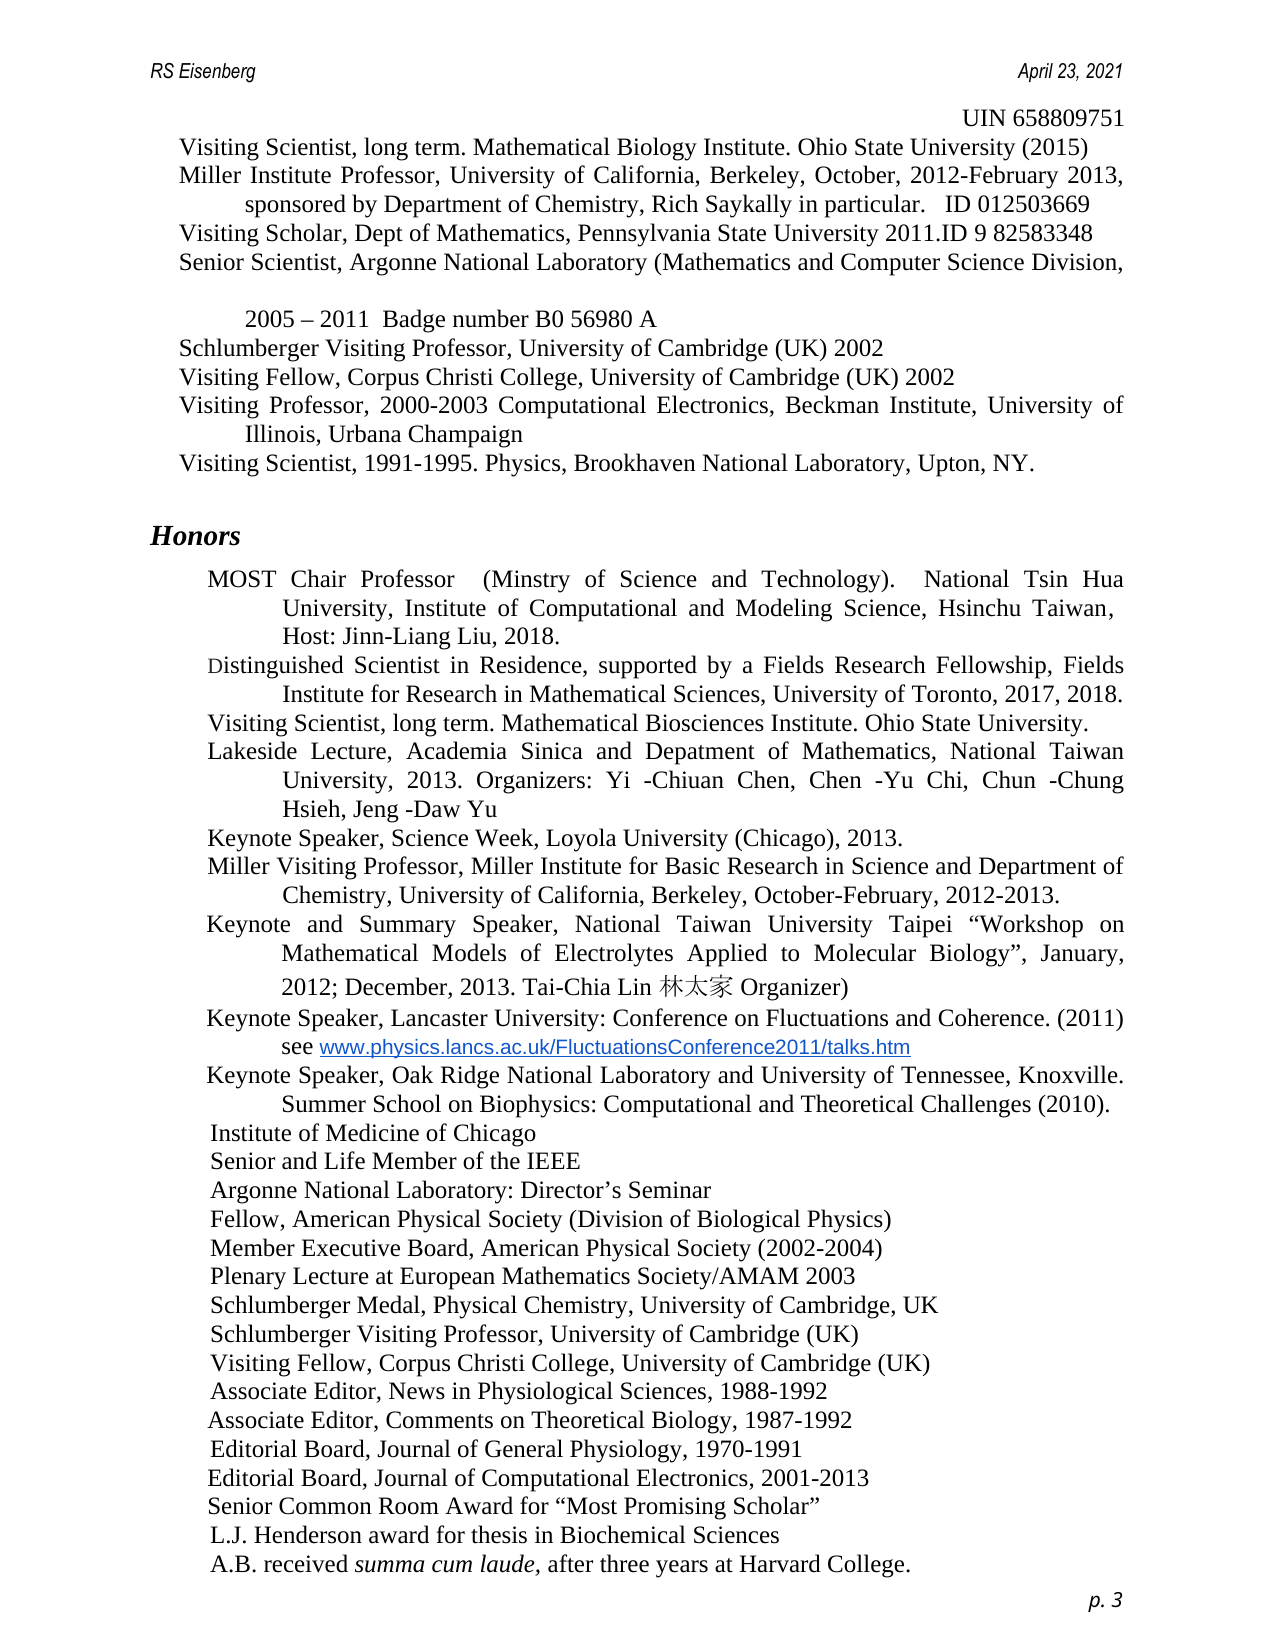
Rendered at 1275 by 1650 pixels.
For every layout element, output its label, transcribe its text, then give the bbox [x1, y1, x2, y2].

text Schlumberger Visiting Professor, University of Cambridge (UK) [210, 1319, 1125, 1348]
text Fellow, American Physical Society (Division of Biological Physics) [210, 1204, 1125, 1233]
text A.B. received summa cum laude, after three years at Harvard College. [210, 1549, 1125, 1578]
text Distinguished Scientist in Residence, supported by a Fields Research Fellowship, Fields Institute for Research in Mathematical Sciences, University of Toronto, 2017, 2018. [207, 650, 1125, 708]
text Senior Common Room Award for “Most Promising Scholar” [207, 1491, 1125, 1520]
text Visiting Fellow, Corpus Christi College, University of Cambridge (UK) 2002 [178, 362, 1125, 390]
text Keynote Speaker, Oak Ridge National Laboratory and University of Tennessee, Knoxville. Summer School on Biophysics: Computational and Theoretical Challenges (2010). [206, 1060, 1125, 1118]
text Plenary Lecture at European Mathematics Society/AMAM 2003 [210, 1261, 1125, 1290]
text Miller Institute Professor, University of California, Berkeley, October, 2012-February 2013, sponsored by Department of Chemistry, Rich Saykally in particular. ID 012503669 [178, 160, 1125, 218]
text Honors [150, 518, 1125, 551]
text Editorial Board, Journal of General Physiology, 1970-1991 [210, 1434, 1125, 1463]
text UIN 658809751 [178, 103, 1125, 132]
text Member Executive Board, American Physical Society (2002-2004) [210, 1233, 1125, 1261]
text Senior and Life Member of the IEEE [210, 1146, 1125, 1175]
text Schlumberger Medal, Physical Chemistry, University of Cambridge, UK [210, 1290, 1125, 1319]
text Visiting Scientist, 1991-1995. Physics, Brookhaven National Laboratory, Upton, NY. [178, 448, 1125, 477]
text Visiting Scientist, long term. Mathematical Biology Institute. Ohio State University (2015) [178, 132, 1125, 160]
text Keynote Speaker, Lancaster University: Conference on Fluctuations and Coherence. (2011) see www.physics.lancs.ac.uk/FluctuationsConference2011/talks.htm [206, 1003, 1125, 1060]
text Lakeside Lecture, Academia Sinica and Depatment of Mathematics, National Taiwan University, 2013. Organizers: Yi -Chiuan Chen, Chen -Yu Chi, Chun -Chung Hsieh, Jeng -Daw Yu [207, 736, 1125, 823]
text Associate Editor, News in Physiological Sciences, 1988-1992 [210, 1376, 1125, 1405]
text Visiting Fellow, Corpus Christi College, University of Cambridge (UK) [210, 1348, 1125, 1376]
text MOST Chair Professor (Minstry of Science and Technology). National Tsin Hua University, Institute of Computational and Modeling Science, Hsinchu Taiwan, Host: Jinn-Liang Liu, 2018. [207, 564, 1125, 650]
text Keynote and Summary Speaker, National Taiwan University Taipei “Workshop on Mathematical Models of Electrolytes Applied to Molecular Biology”, January, 2012; December, 2013. Tai-Chia Lin 林太家 Organizer) [206, 909, 1125, 1003]
text Keynote Speaker, Science Week, Loyola University (Chicago), 2013. [207, 823, 1125, 851]
text Editorial Board, Journal of Computational Electronics, 2001-2013 [207, 1463, 1125, 1491]
text Schlumberger Visiting Professor, University of Cambridge (UK) 2002 [178, 333, 1125, 362]
text Visiting Scholar, Dept of Mathematics, Pennsylvania State University 2011.ID 9 82583348 [178, 218, 1125, 247]
text L.J. Henderson award for thesis in Biochemical Sciences [210, 1520, 1125, 1549]
text Associate Editor, Comments on Theoretical Biology, 1987-1992 [207, 1405, 1125, 1434]
text Institute of Medicine of Chicago [210, 1118, 1125, 1146]
text Senior Scientist, Argonne National Laboratory (Mathematics and Computer Science Division, 2005 – 2011 Badge number B0 56980 A [178, 247, 1125, 333]
text Visiting Professor, 2000-2003 Computational Electronics, Beckman Institute, University of Illinois, Urbana Champaign [178, 390, 1125, 448]
text Argonne National Laboratory: Director’s Seminar [210, 1175, 1125, 1204]
text Visiting Scientist, long term. Mathematical Biosciences Institute. Ohio State University. [207, 708, 1125, 736]
text Miller Visiting Professor, Miller Institute for Basic Research in Science and Department of Chemistry, University of California, Berkeley, October-February, 2012-2013. [207, 851, 1125, 909]
